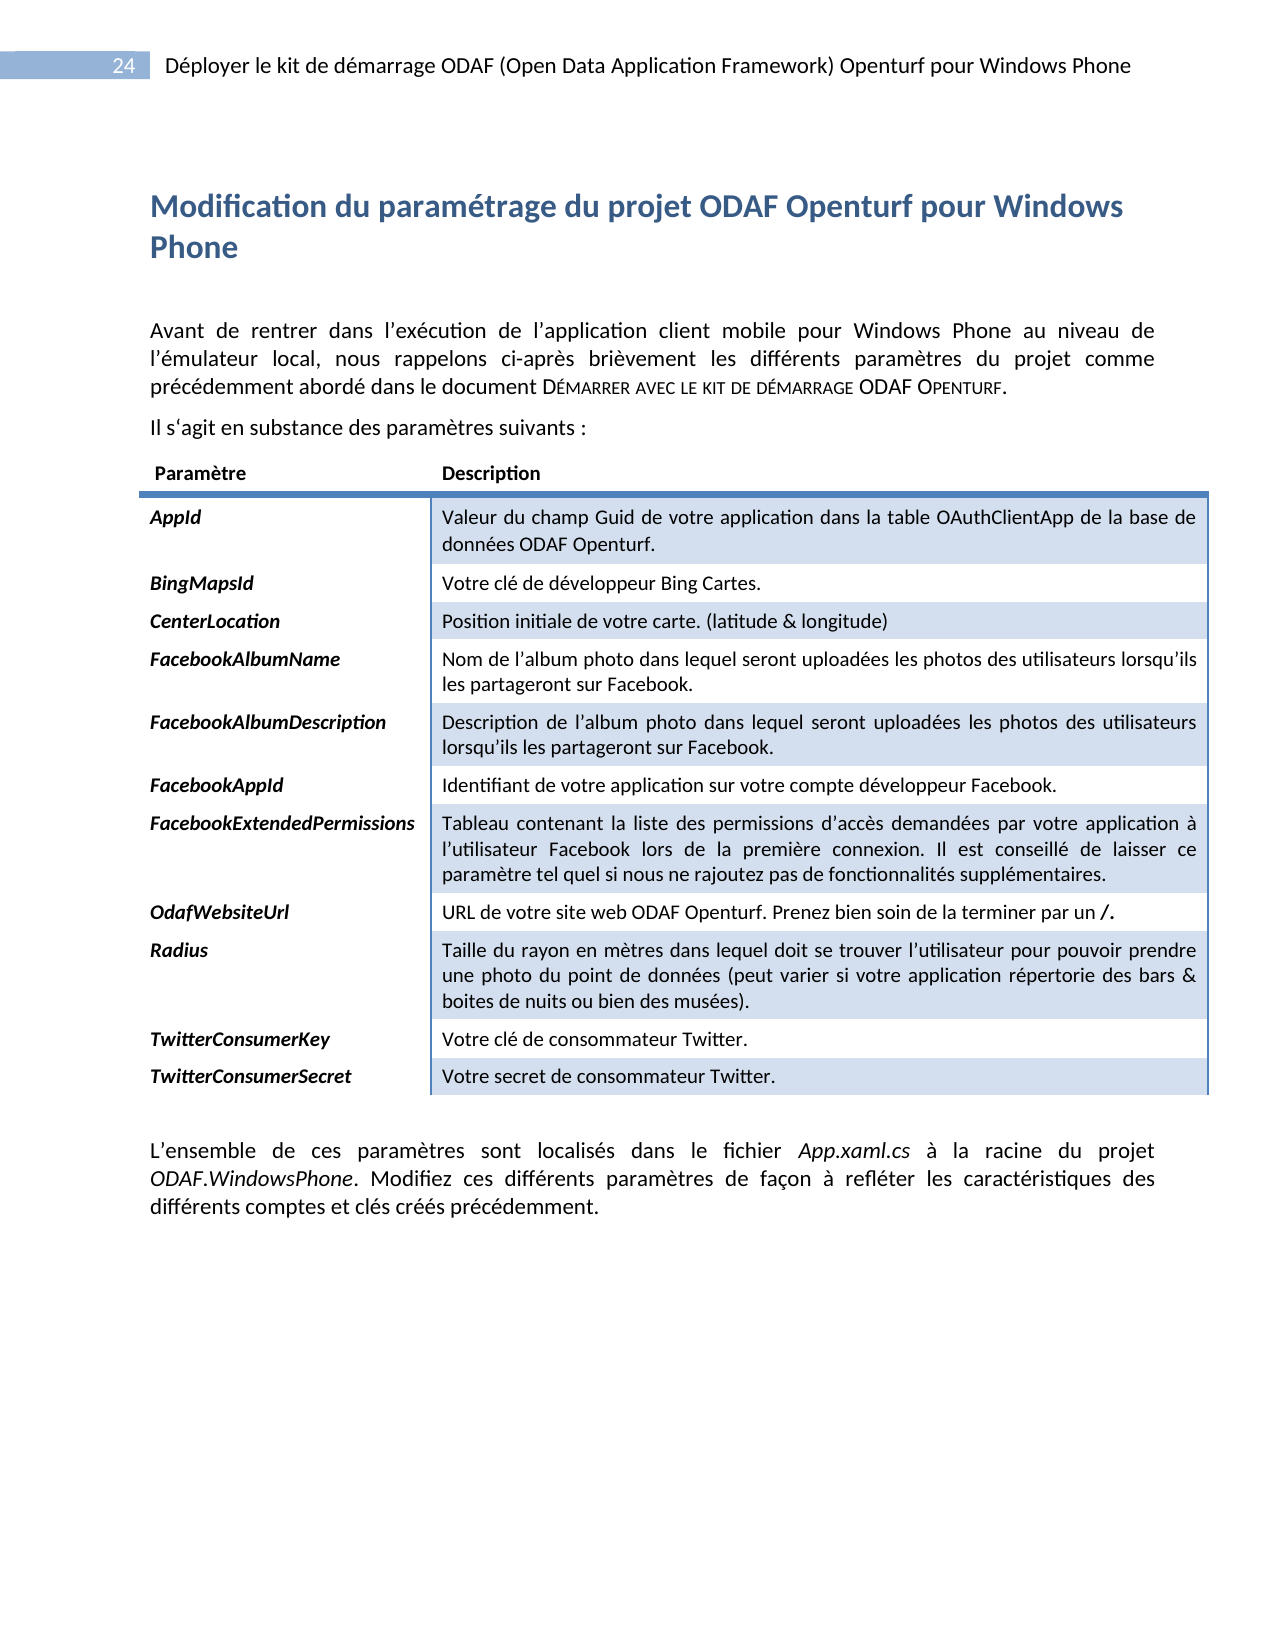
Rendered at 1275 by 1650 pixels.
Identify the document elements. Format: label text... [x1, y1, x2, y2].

text Il s‘agit en substance des paramètres suivants : [150, 413, 1155, 441]
table_cell Votre secret de consommateur Twitter. [432, 1058, 1207, 1095]
table_cell OdafWebsiteUrl [139, 893, 430, 931]
table_cell FacebookAppId [139, 766, 430, 804]
table_cell TwitterConsumerSecret [139, 1058, 430, 1095]
table_cell AppId [139, 498, 430, 564]
table_cell Nom de l’album photo dans lequel seront uploadées les photos des utilisateurs lorsqu’ils les partageront sur Facebook. [432, 640, 1207, 703]
table_cell BingMapsId [139, 564, 430, 602]
table_cell URL de votre site web ODAF Openturf. Prenez bien soin de la terminer par un /. [432, 893, 1207, 931]
table_cell Votre clé de développeur Bing Cartes. [432, 564, 1207, 602]
table_cell Identifiant de votre application sur votre compte développeur Facebook. [432, 766, 1207, 804]
table_cell Position initiale de votre carte. (latitude & longitude) [432, 602, 1207, 639]
table_cell Radius [139, 931, 430, 1019]
table_cell Tableau contenant la liste des permissions d’accès demandées par votre application à l’utilisateur Facebook lors de la première connexion. Il est conseillé de laisser ce paramètre tel quel si nous ne rajoutez pas de fonctionnalités supplémentaires. [432, 804, 1207, 893]
table_cell Taille du rayon en mètres dans lequel doit se trouver l’utilisateur pour pouvoir prendre une photo du point de données (peut varier si votre application répertorie des bars & boites de nuits ou bien des musées). [432, 931, 1207, 1019]
text L’ensemble de ces paramètres sont localisés dans le fichier App.xaml.cs à la racine du projet ODAF.WindowsPhone. Modifiez ces différents paramètres de façon à refléter les caractéristiques des différents comptes et clés créés précédemment. [150, 1136, 1155, 1220]
table_cell Votre clé de consommateur Twitter. [432, 1020, 1207, 1057]
table_cell FacebookAlbumName [139, 640, 430, 703]
table_cell Valeur du champ Guid de votre application dans la table OAuthClientApp de la base de données ODAF Openturf. [432, 498, 1207, 564]
subtitle Modification du paramétrage du projet ODAF Openturf pour Windows Phone [150, 185, 1155, 266]
table_cell CenterLocation [139, 602, 430, 639]
table_header Paramètre [139, 454, 431, 491]
table_header Description [431, 454, 1208, 491]
text Avant de rentrer dans l’exécution de l’application client mobile pour Windows Phone au niveau de l’émulateur local, nous rappelons ci-après brièvement les différents paramètres du projet comme précédemment abordé dans le document Démarrer avec le kit de démarrage ODAF Openturf. [150, 316, 1155, 401]
table_cell FacebookAlbumDescription [139, 703, 430, 766]
table_cell FacebookExtendedPermissions [139, 804, 430, 893]
table_cell TwitterConsumerKey [139, 1020, 430, 1057]
table_cell Description de l’album photo dans lequel seront uploadées les photos des utilisateurs lorsqu’ils les partageront sur Facebook. [432, 703, 1207, 766]
